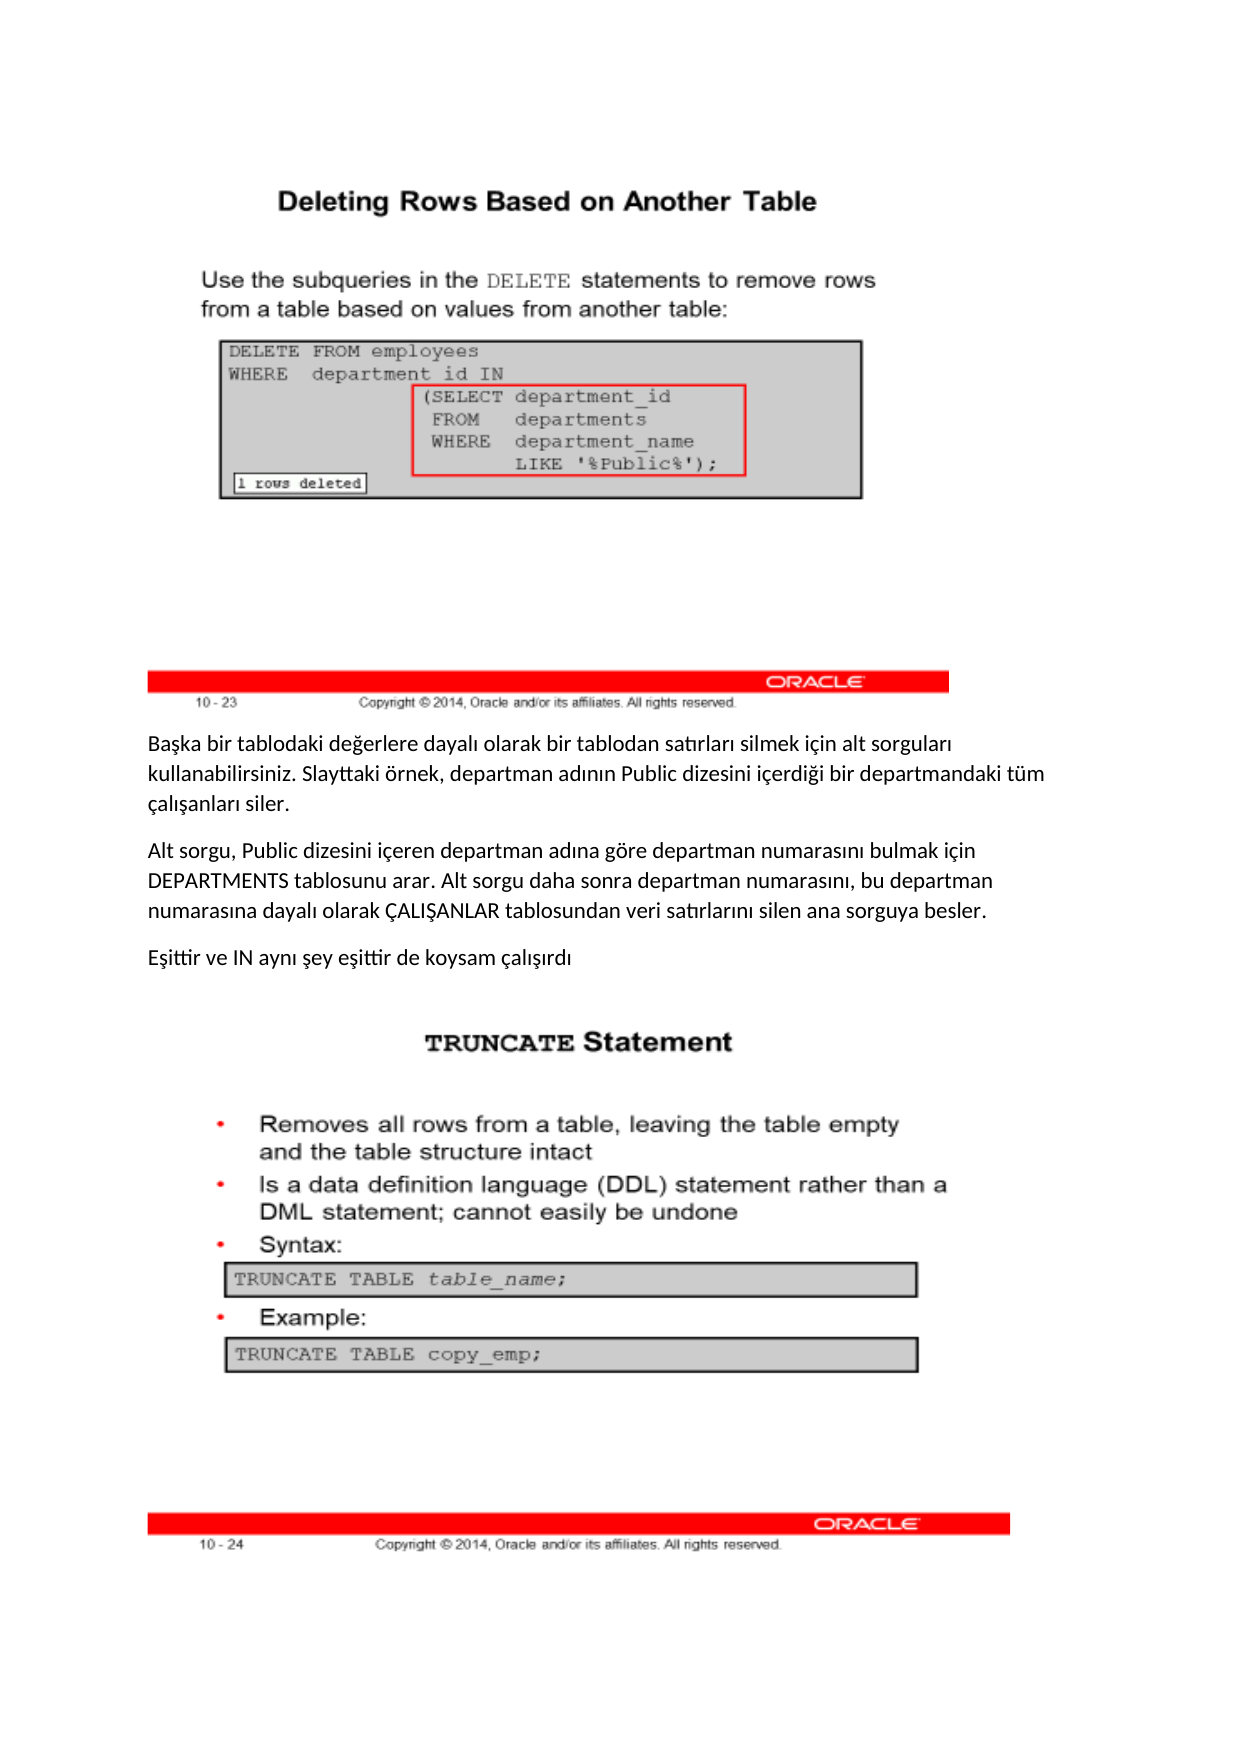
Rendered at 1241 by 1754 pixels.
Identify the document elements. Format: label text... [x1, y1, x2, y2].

text Eşittir ve IN aynı şey eşittir de koysam çalışırdı [148, 943, 1093, 972]
picture [147, 990, 1010, 1553]
text Başka bir tablodaki değerlere dayalı olarak bir tablodan satırları silmek için alt sorguları kullanabilirsiniz. Slayttaki örnek, departman adının Public dizesini içerdiği bir departmandaki tüm çalışanları siler. [148, 729, 1093, 817]
picture [147, 147, 949, 711]
text Alt sorgu, Public dizesini içeren departman adına göre departman numarasını bulmak için DEPARTMENTS tablosunu arar. Alt sorgu daha sonra departman numarasını, bu departman numarasına dayalı olarak ÇALIŞANLAR tablosundan veri satırlarını silen ana sorguya besler. [148, 836, 1093, 925]
